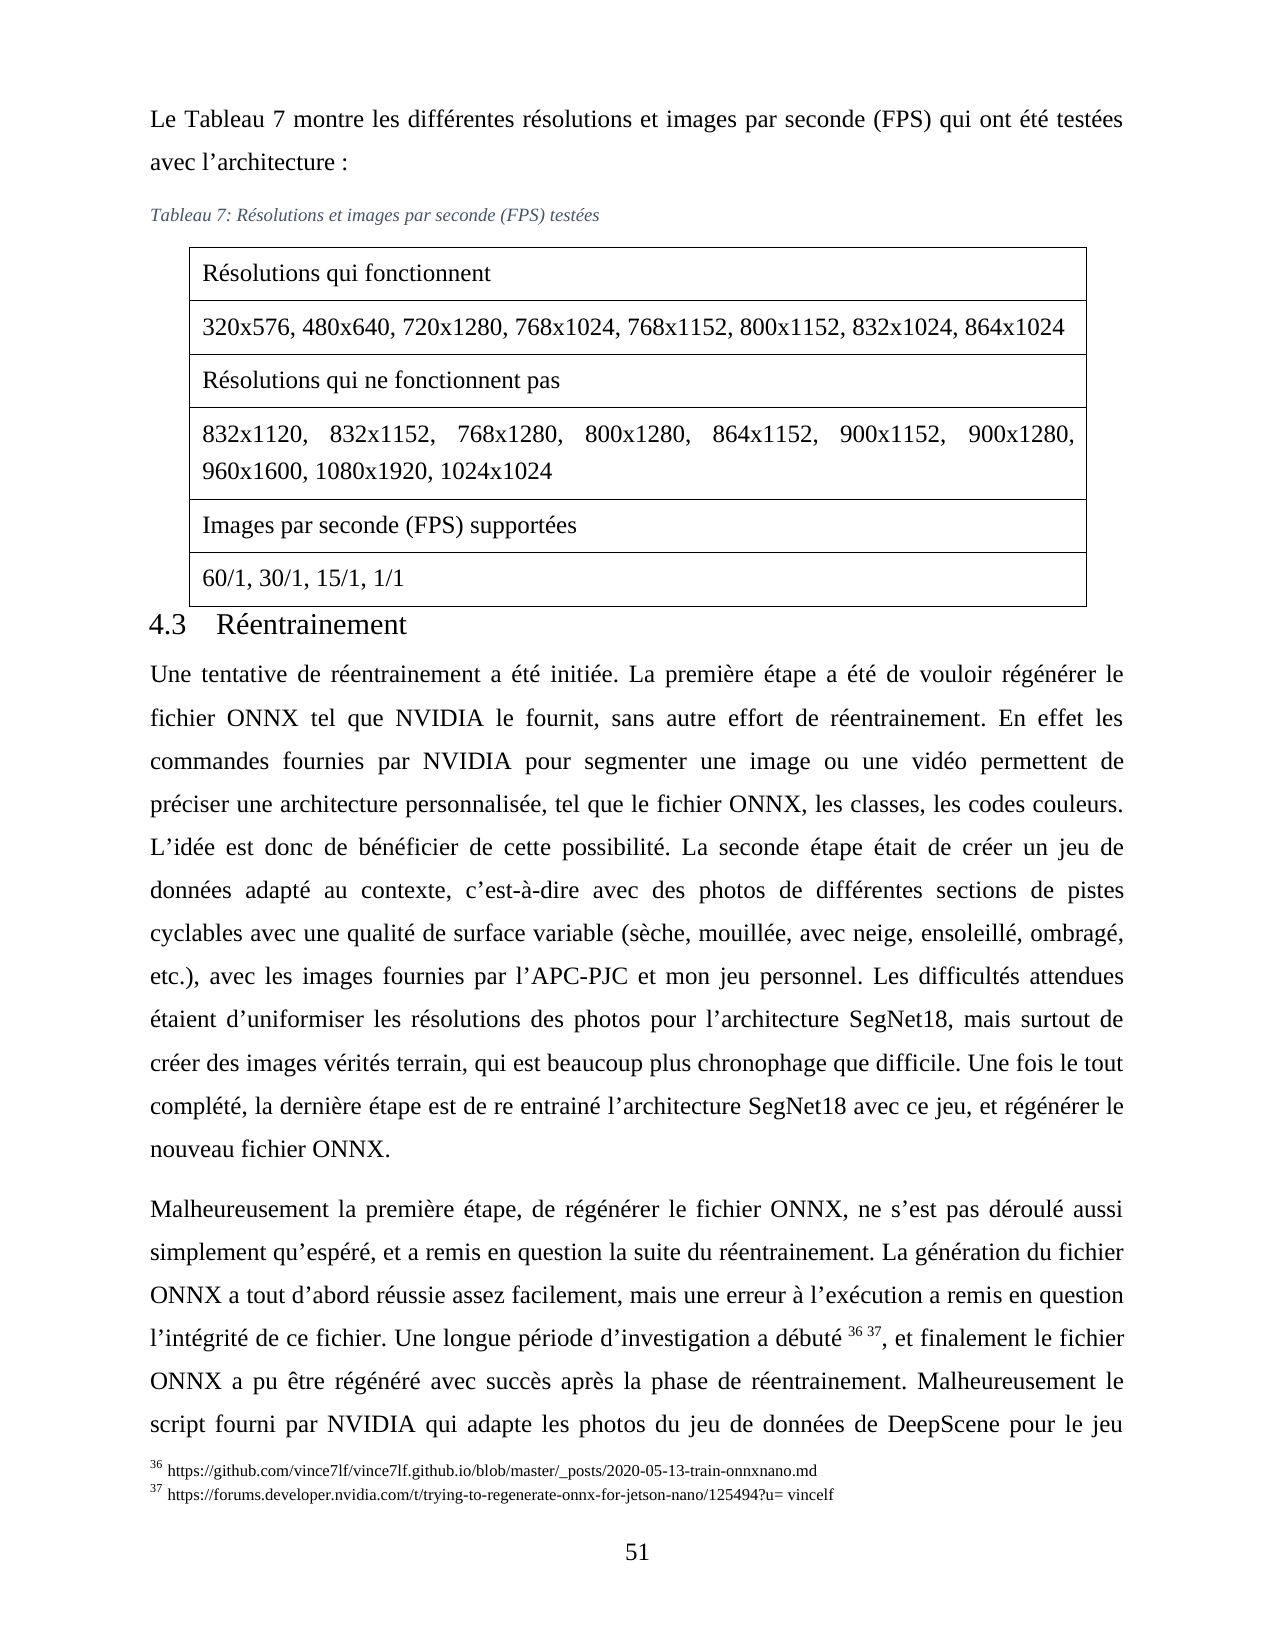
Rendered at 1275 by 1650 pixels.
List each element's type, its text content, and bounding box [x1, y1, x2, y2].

text Tableau 7: Résolutions et images par seconde (FPS) testées [150, 204, 1125, 226]
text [150, 1194, 1125, 1438]
subtitle Réentrainement [148, 606, 1125, 641]
text Le Tableau 7 montre les différentes résolutions et images par seconde (FPS) qui ont été testées avec l’architecture : [150, 104, 1125, 176]
table_cell Images par seconde (FPS) supportées [190, 500, 1086, 552]
table_cell 320x576, 480x640, 720x1280, 768x1024, 768x1152, 800x1152, 832x1024, 864x1024 [190, 301, 1086, 354]
text Une tentative de réentrainement a été initiée. La première étape a été de vouloir régénérer le fichier ONNX tel que NVIDIA le fournit, sans autre effort de réentrainement. En effet les commandes fournies par NVIDIA pour segmenter une image ou une vidéo permettent de préciser une architecture personnalisée, tel que le fichier ONNX, les classes, les codes couleurs. L’idée est donc de bénéficier de cette possibilité. La seconde étape était de créer un jeu de données adapté au contexte, c’est-à-dire avec des photos de différentes sections de pistes cyclables avec une qualité de surface variable (sèche, mouillée, avec neige, ensoleillé, ombragé, etc.), avec les images fournies par l’APC-PJC et mon jeu personnel. Les difficultés attendues étaient d’uniformiser les résolutions des photos pour l’architecture SegNet18, mais surtout de créer des images vérités terrain, qui est beaucoup plus chronophage que difficile. Une fois le tout complété, la dernière étape est de re entrainé l’architecture SegNet18 avec ce jeu, et régénérer le nouveau fichier ONNX. [150, 659, 1125, 1163]
table_cell Résolutions qui ne fonctionnent pas [190, 355, 1086, 407]
table_header Résolutions qui fonctionnent [190, 248, 1086, 300]
table_cell 832x1120, 832x1152, 768x1280, 800x1280, 864x1152, 900x1152, 900x1280, 960x1600, 1080x1920, 1024x1024 [190, 408, 1086, 498]
table_cell 60/1, 30/1, 15/1, 1/1 [190, 553, 1086, 606]
